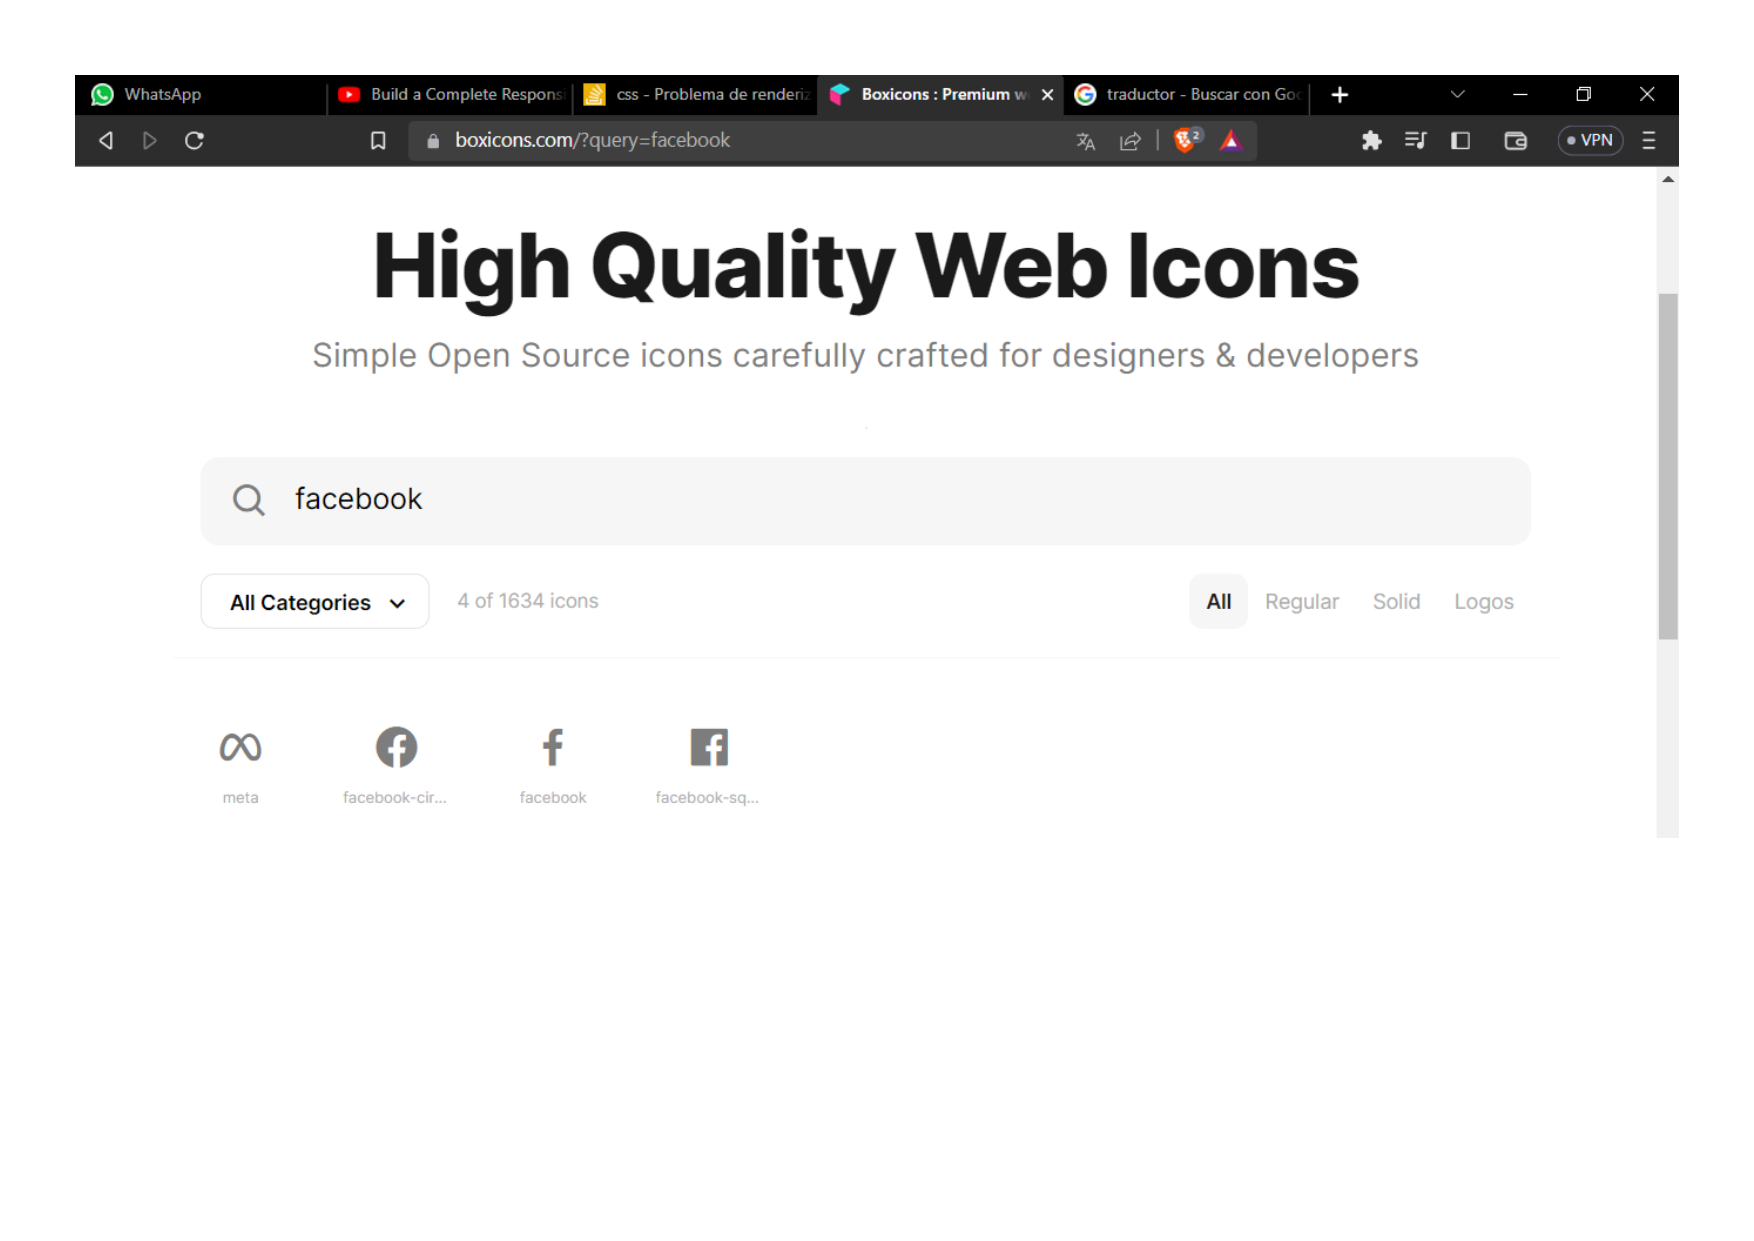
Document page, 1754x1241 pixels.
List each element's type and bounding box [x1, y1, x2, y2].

picture [75, 75, 1679, 838]
